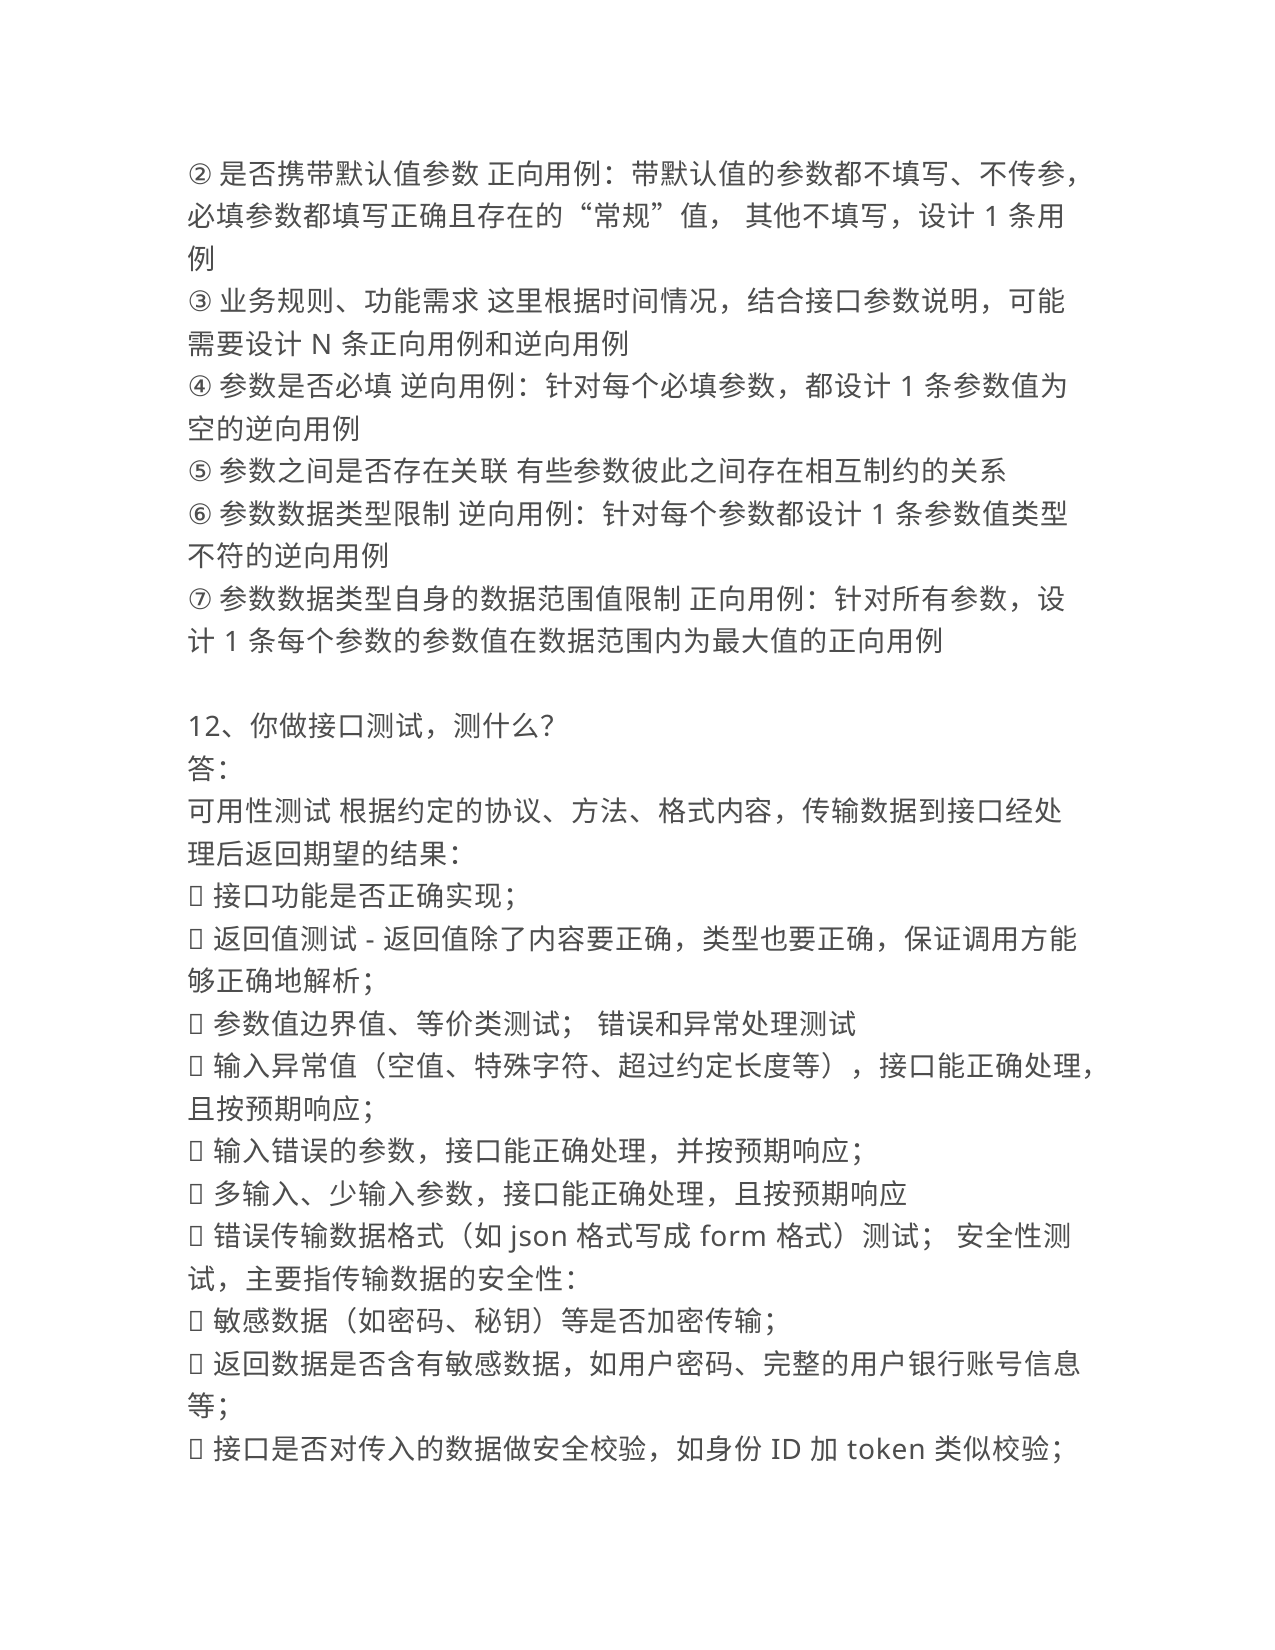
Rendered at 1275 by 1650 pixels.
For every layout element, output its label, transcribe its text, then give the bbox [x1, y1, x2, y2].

text  输入异常值（空值、特殊字符、超过约定长度等），接口能正确处理，且按预期响应； [187, 1042, 1087, 1127]
text  接口是否对传入的数据做安全校验，如身份 ID 加 token 类似校验； [187, 1425, 1087, 1467]
text 可用性测试 根据约定的协议、方法、格式内容，传输数据到接口经处理后返回期望的结果： [187, 787, 1087, 872]
text  错误传输数据格式（如 json 格式写成 form 格式）测试； 安全性测试，主要指传输数据的安全性： [187, 1212, 1087, 1297]
text  输入错误的参数，接口能正确处理，并按预期响应； [187, 1127, 1087, 1170]
text  接口功能是否正确实现； [187, 872, 1087, 915]
text  敏感数据（如密码、秘钥）等是否加密传输； [187, 1297, 1087, 1340]
text ③业务规则、功能需求 这里根据时间情况，结合接口参数说明，可能需要设计 N 条正向用例和逆向用例 [187, 277, 1087, 362]
text ⑤参数之间是否存在关联 有些参数彼此之间存在相互制约的关系 [187, 447, 1087, 490]
text ⑦参数数据类型自身的数据范围值限制 正向用例：针对所有参数，设计 1 条每个参数的参数值在数据范围内为最大值的正向用例 [187, 575, 1087, 660]
text ④参数是否必填 逆向用例：针对每个必填参数，都设计 1 条参数值为空的逆向用例 [187, 362, 1087, 447]
text 答： [187, 745, 1087, 787]
text  返回数据是否含有敏感数据，如用户密码、完整的用户银行账号信息等； [187, 1340, 1087, 1425]
text ②是否携带默认值参数 正向用例：带默认值的参数都不填写、不传参，必填参数都填写正确且存在的“常规”值， 其他不填写，设计 1 条用例 [187, 150, 1087, 277]
text ⑥参数数据类型限制 逆向用例：针对每个参数都设计 1 条参数值类型不符的逆向用例 [187, 490, 1087, 575]
text  多输入、少输入参数，接口能正确处理，且按预期响应 [187, 1170, 1087, 1212]
text  返回值测试 - 返回值除了内容要正确，类型也要正确，保证调用方能够正确地解析； [187, 915, 1087, 1000]
text  参数值边界值、等价类测试； 错误和异常处理测试 [187, 1000, 1087, 1042]
text 12、你做接口测试，测什么？ [187, 702, 1087, 745]
